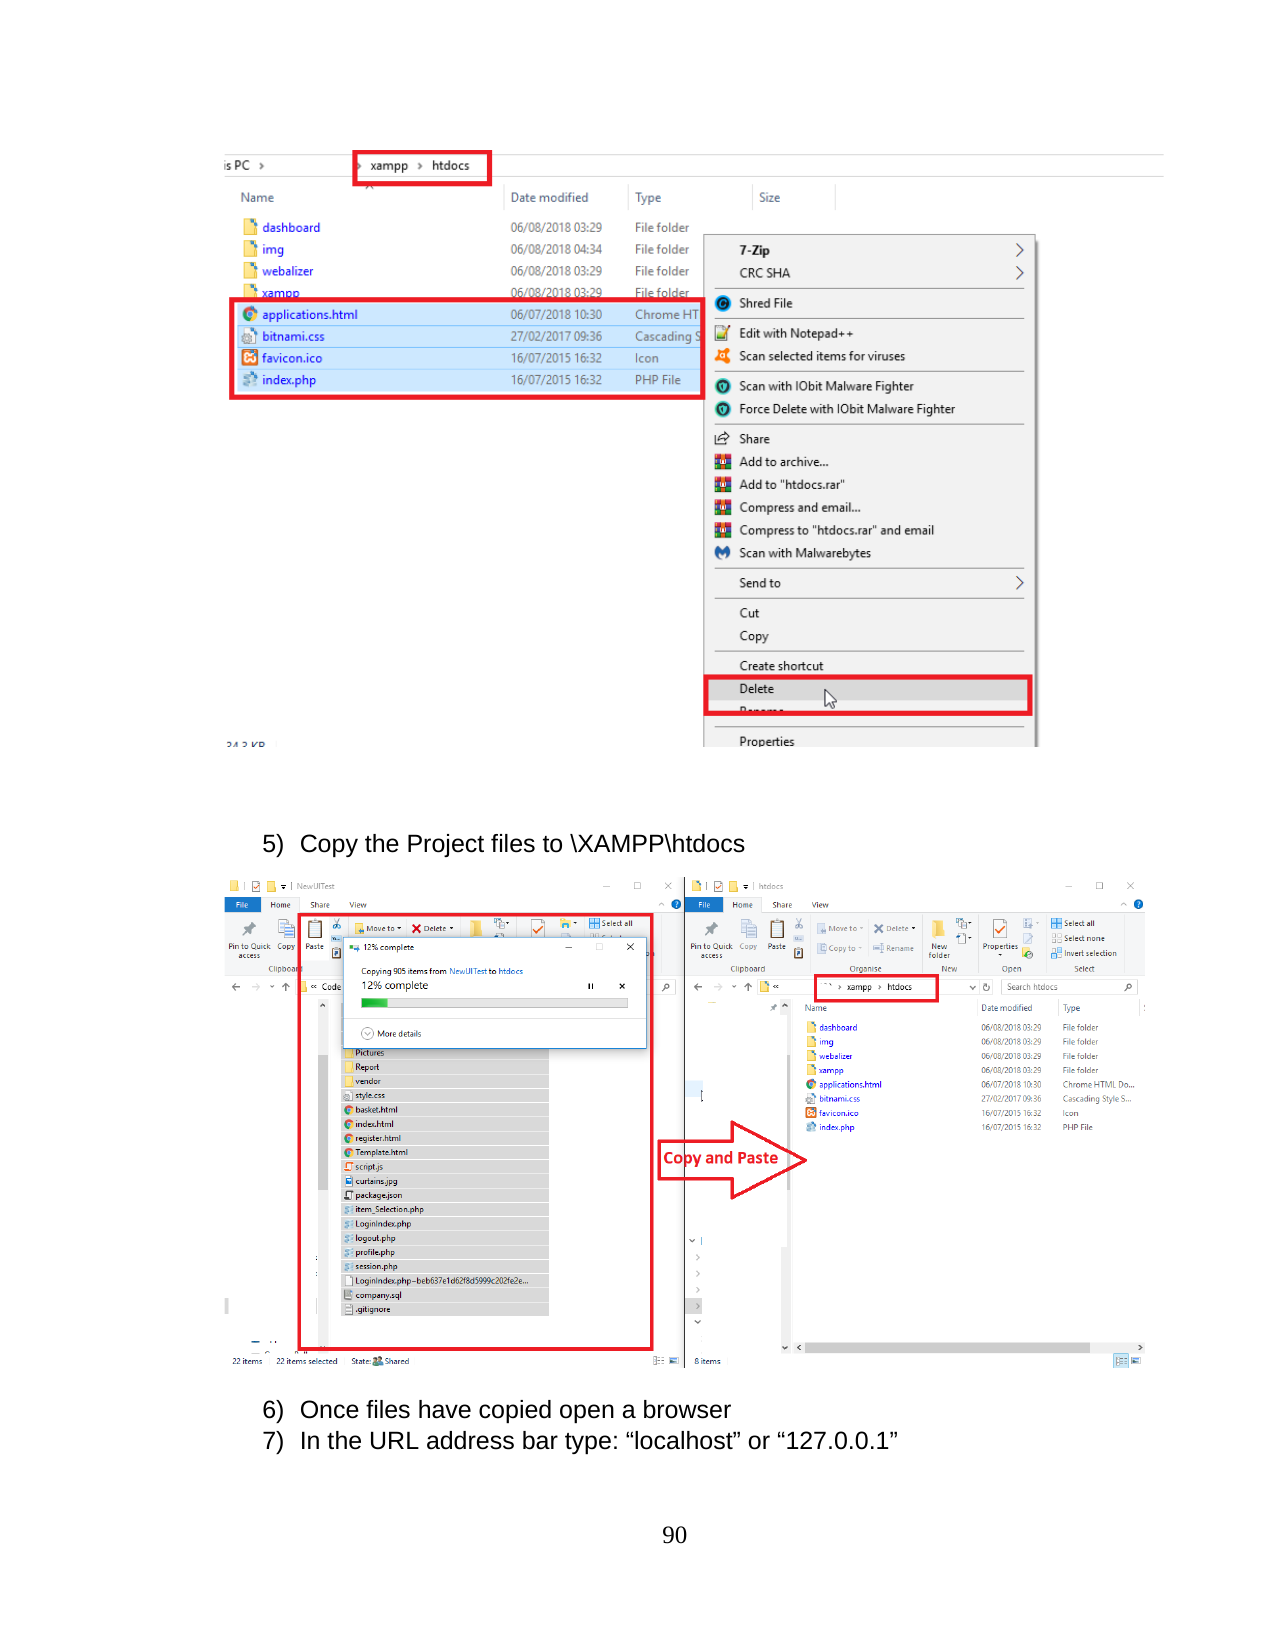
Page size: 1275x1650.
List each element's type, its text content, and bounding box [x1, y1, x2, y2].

picture [224, 150, 1164, 747]
list Once files have copied open a browser [262, 1395, 1125, 1424]
picture [224, 877, 1145, 1368]
list In the URL address bar type: “localhost” or “127.0.0.1” [262, 1426, 1125, 1455]
list Copy the Project files to \XAMPP\htdocs [262, 829, 1125, 858]
